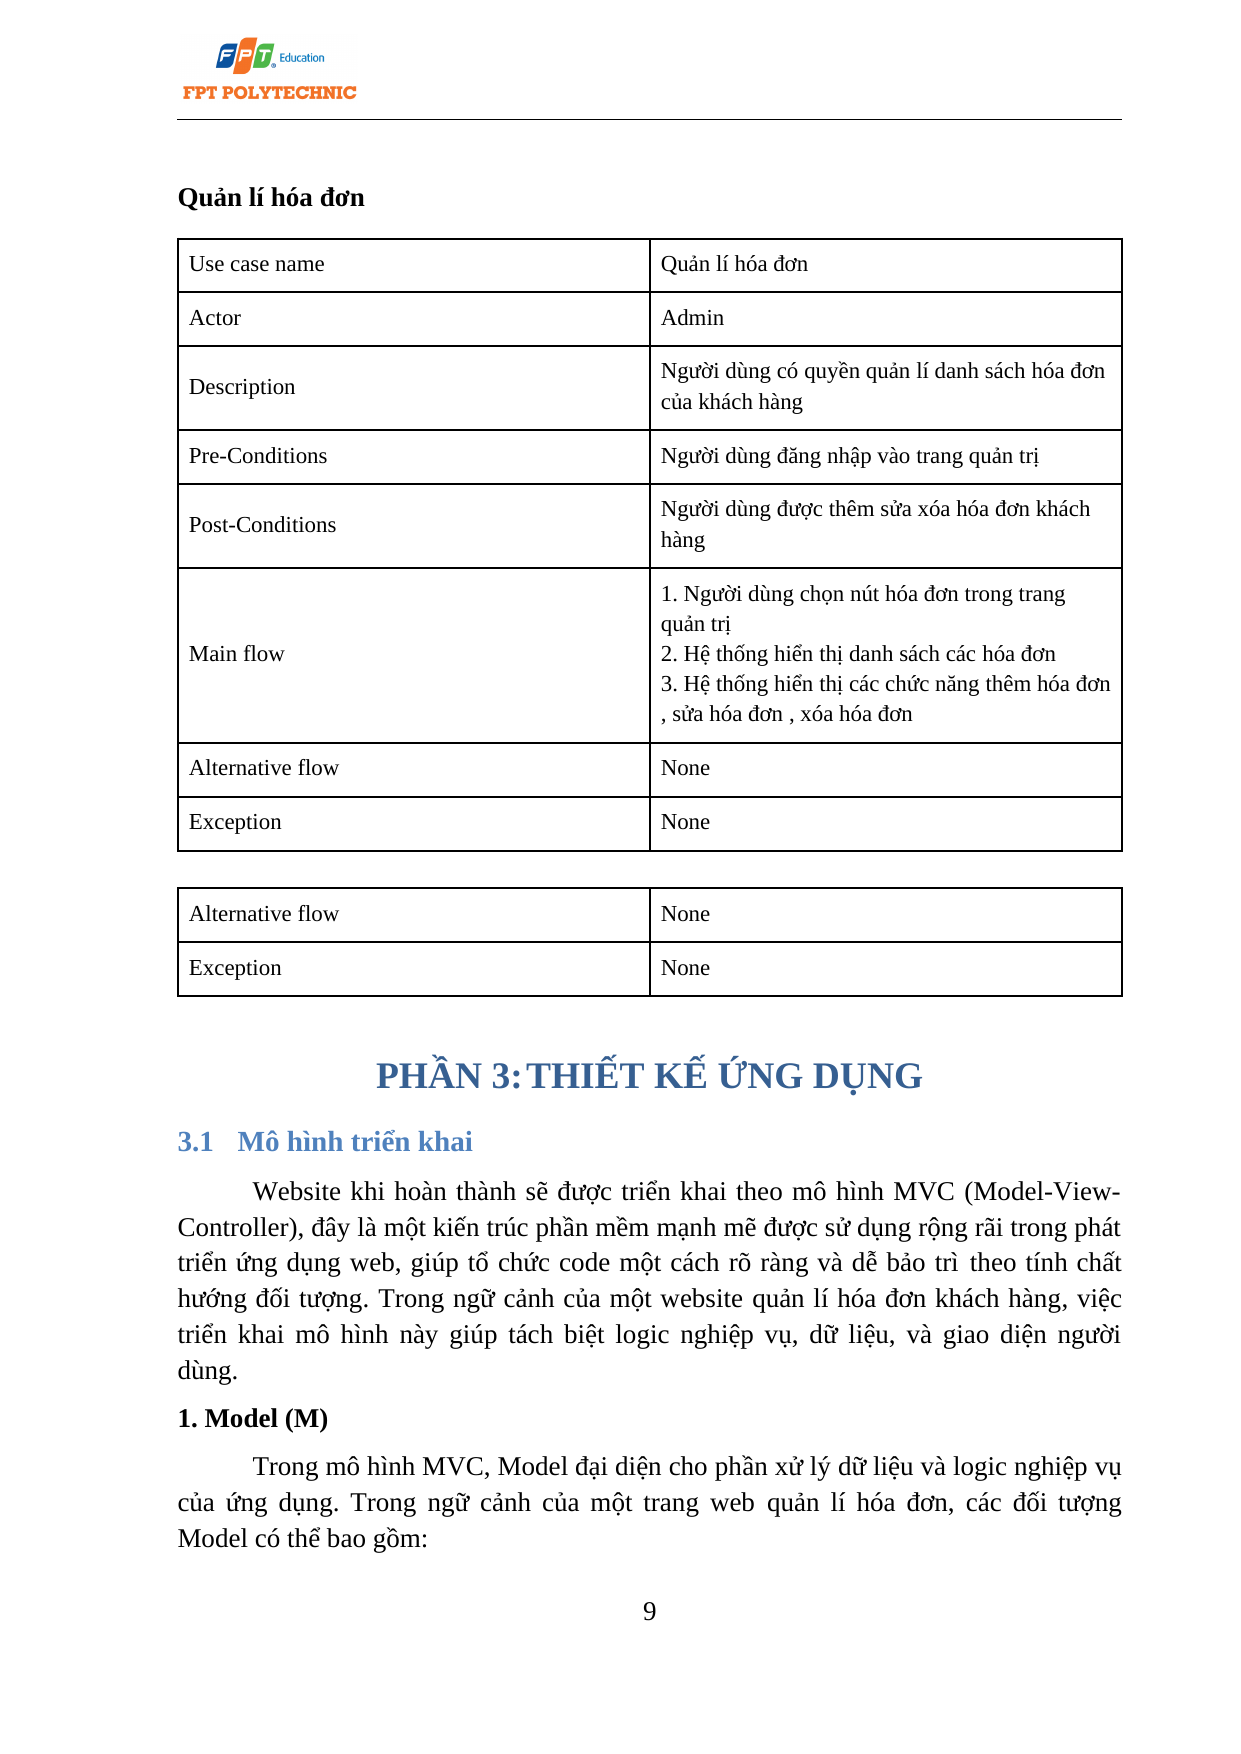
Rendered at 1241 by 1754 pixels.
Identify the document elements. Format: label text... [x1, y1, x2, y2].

text 1. Model (M) [177, 1402, 1122, 1433]
subtitle THIẾT KẾ ỨNG DỤNG [177, 1054, 1122, 1097]
table_cell Description [179, 347, 649, 429]
table_header Quản lí hóa đơn [651, 240, 1121, 291]
table_cell Post-Conditions [179, 485, 649, 567]
text Trong mô hình MVC, Model đại diện cho phần xử lý dữ liệu và logic nghiệp vụ của ứng dụng. Trong ngữ cảnh của một trang web quản lí hóa đơn, các đối tượng Model có thể bao gồm: [177, 1450, 1122, 1553]
subtitle Mô hình triển khai [177, 1124, 1122, 1158]
table_cell None [651, 943, 1121, 995]
table_cell Actor [179, 293, 649, 345]
table_cell Exception [179, 943, 649, 995]
table_cell Pre-Conditions [179, 431, 649, 483]
text Website khi hoàn thành sẽ được triển khai theo mô hình MVC (Model-View-Controller), đây là một kiến trúc phần mềm mạnh mẽ được sử dụng rộng rãi trong phát triển ứng dụng web, giúp tổ chức code một cách rõ ràng và dễ bảo trì theo tính chất hướng đối tượng. Trong ngữ cảnh của một website quản lí hóa đơn khách hàng, việc triển khai mô hình này giúp tách biệt logic nghiệp vụ, dữ liệu, và giao diện người dùng. [177, 1175, 1122, 1385]
table_cell 1. Người dùng chọn nút hóa đơn trong trang quản trị 2. Hệ thống hiển thị danh sách các hóa đơn 3. Hệ thống hiển thị các chức năng thêm hóa đơn , sửa hóa đơn , xóa hóa đơn [651, 569, 1121, 742]
picture [179, 34, 359, 104]
table_cell Người dùng được thêm sửa xóa hóa đơn khách hàng [651, 485, 1121, 567]
table_cell Admin [651, 293, 1121, 345]
table_cell Exception [179, 798, 649, 849]
table_header Alternative flow [179, 889, 649, 941]
table_header Use case name [179, 240, 649, 291]
table_cell None [651, 798, 1121, 849]
table_cell Alternative flow [179, 744, 649, 796]
table_cell Người dùng có quyền quản lí danh sách hóa đơn của khách hàng [651, 347, 1121, 429]
table_cell Người dùng đăng nhập vào trang quản trị [651, 431, 1121, 483]
table_cell Main flow [179, 569, 649, 742]
table_header None [651, 889, 1121, 941]
text Quản lí hóa đơn [177, 181, 1122, 212]
table_cell None [651, 744, 1121, 796]
